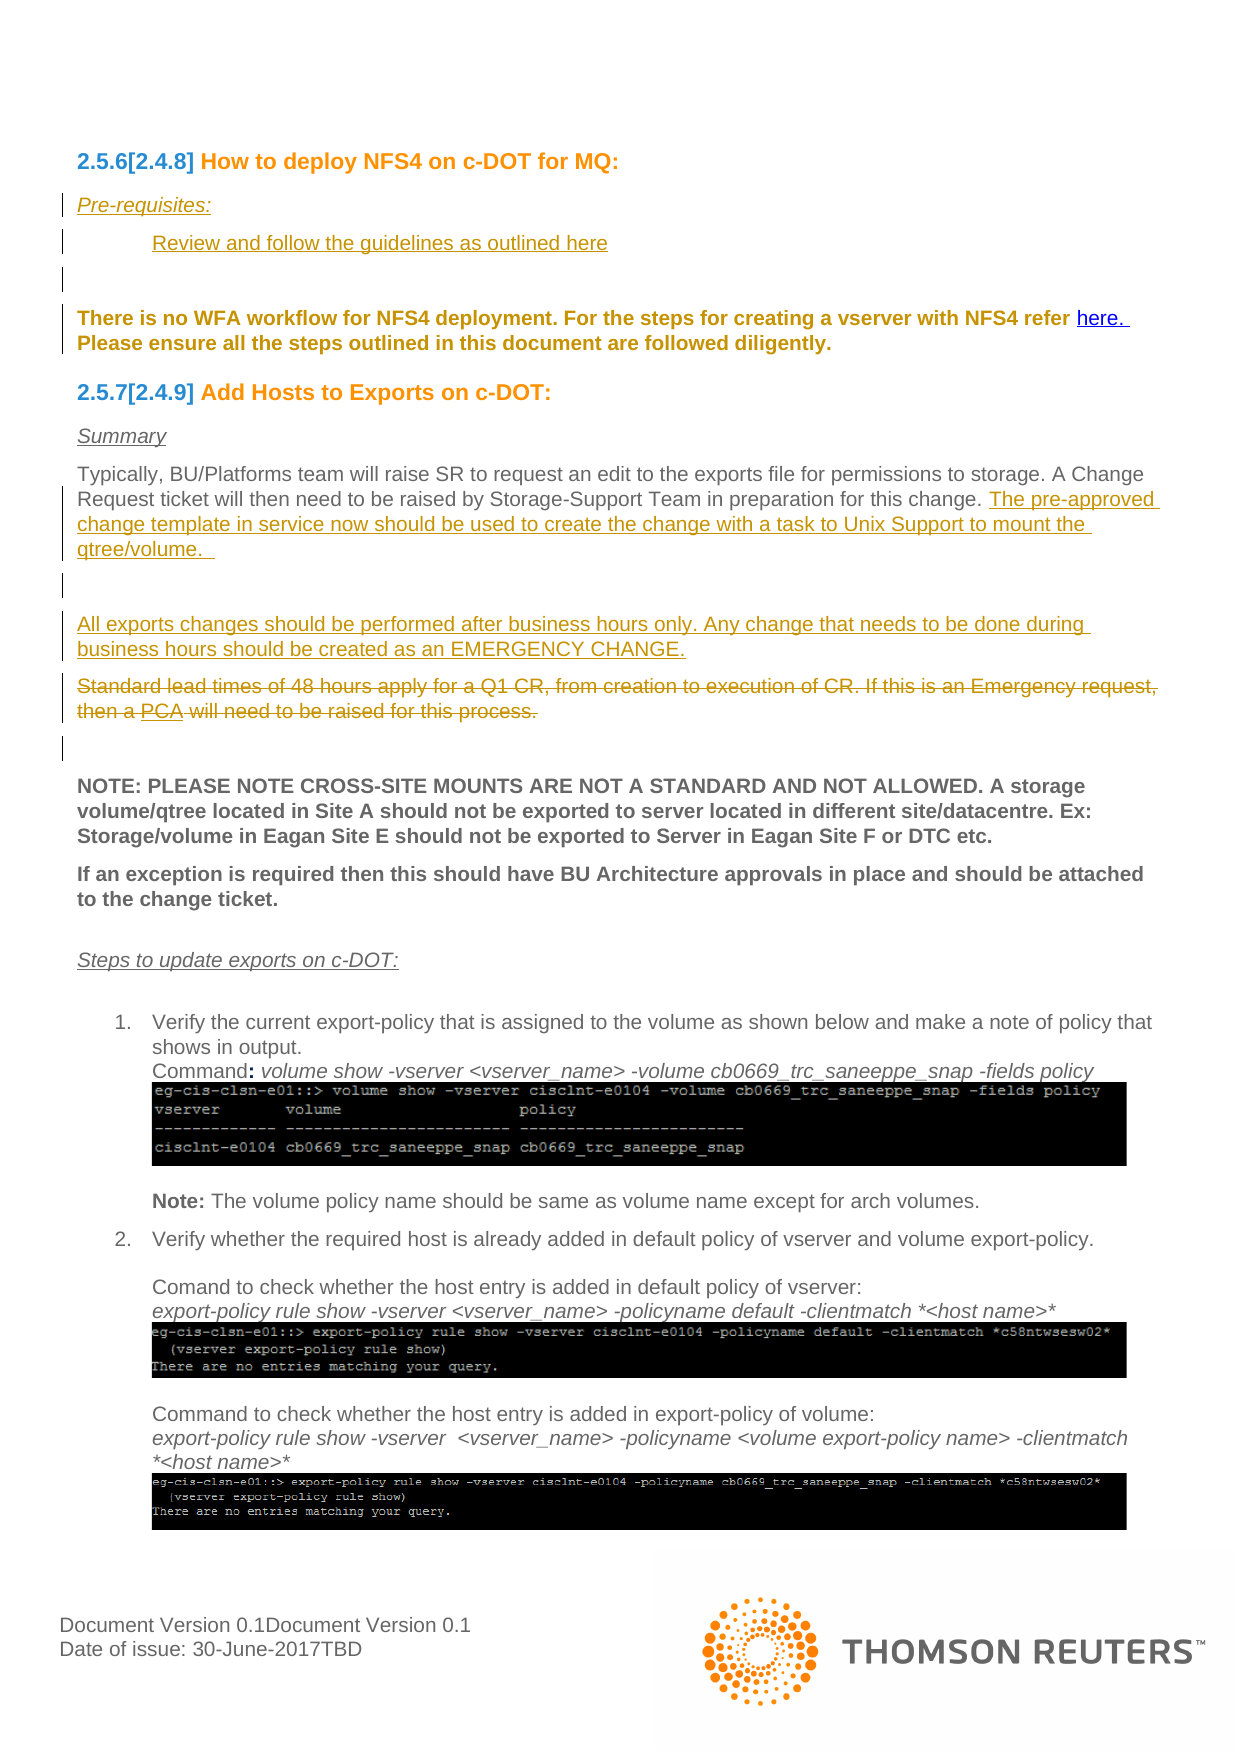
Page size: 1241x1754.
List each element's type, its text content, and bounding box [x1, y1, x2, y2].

text Steps to update exports on c-DOT: [77, 948, 1163, 972]
text Note: The volume policy name should be same as volume name except for arch volumes. [77, 1189, 1163, 1213]
text Command: volume show -vserver <vserver_name> -volume cb0669_trc_saneeppe_snap -fields policy [77, 1059, 1163, 1083]
text Comand to check whether the host entry is added in default policy of vserver: [77, 1275, 1163, 1299]
picture [654, 1549, 1235, 1750]
text export-policy rule show -vserver <vserver_name> -policyname default -clientmatch *<host name>* [77, 1299, 1163, 1323]
list Verify whether the required host is already added in default policy of vserver and volume export-policy. [114, 1226, 1163, 1251]
text If an exception is required then this should have BU Architecture approvals in place and should be attached to the change ticket. [77, 861, 1163, 911]
text There is no WFA workflow for NFS4 deployment. For the steps for creating a vserver with NFS4 refer here. Please ensure all the steps outlined in this document are followed diligently. [77, 304, 1163, 354]
text Typically, BU/Platforms team will raise SR to request an edit to the exports file for permissions to storage. A Change Request ticket will then need to be raised by Storage-Support Team in preparation for this change. [77, 461, 1163, 561]
text NOTE: PLEASE NOTE CROSS-SITE MOUNTS ARE NOT A STANDARD AND NOT ALLOWED. A storage volume/qtree located in Site A should not be exported to server located in different site/datacentre. Ex: Storage/volume in Eagan Site E should not be exported to Server in Eagan Site F or DTC etc. [77, 773, 1163, 848]
subtitle Add Hosts to Exports on c-DOT: [77, 379, 1163, 406]
text export-policy rule show -vserver <vserver_name> -policyname <volume export-policy name> -clientmatch *<host name>* [152, 1426, 1163, 1473]
picture [151, 1322, 1127, 1378]
text Command to check whether the host entry is added in export-policy of volume: [77, 1402, 1163, 1426]
list Verify the current export-policy that is assigned to the volume as shown below and make a note of policy that shows in output. [114, 1009, 1163, 1059]
subtitle How to deploy NFS4 on c-DOT for MQ: [77, 148, 1163, 174]
picture [151, 1473, 1127, 1530]
picture [151, 1082, 1127, 1166]
text Summary [77, 424, 1163, 448]
